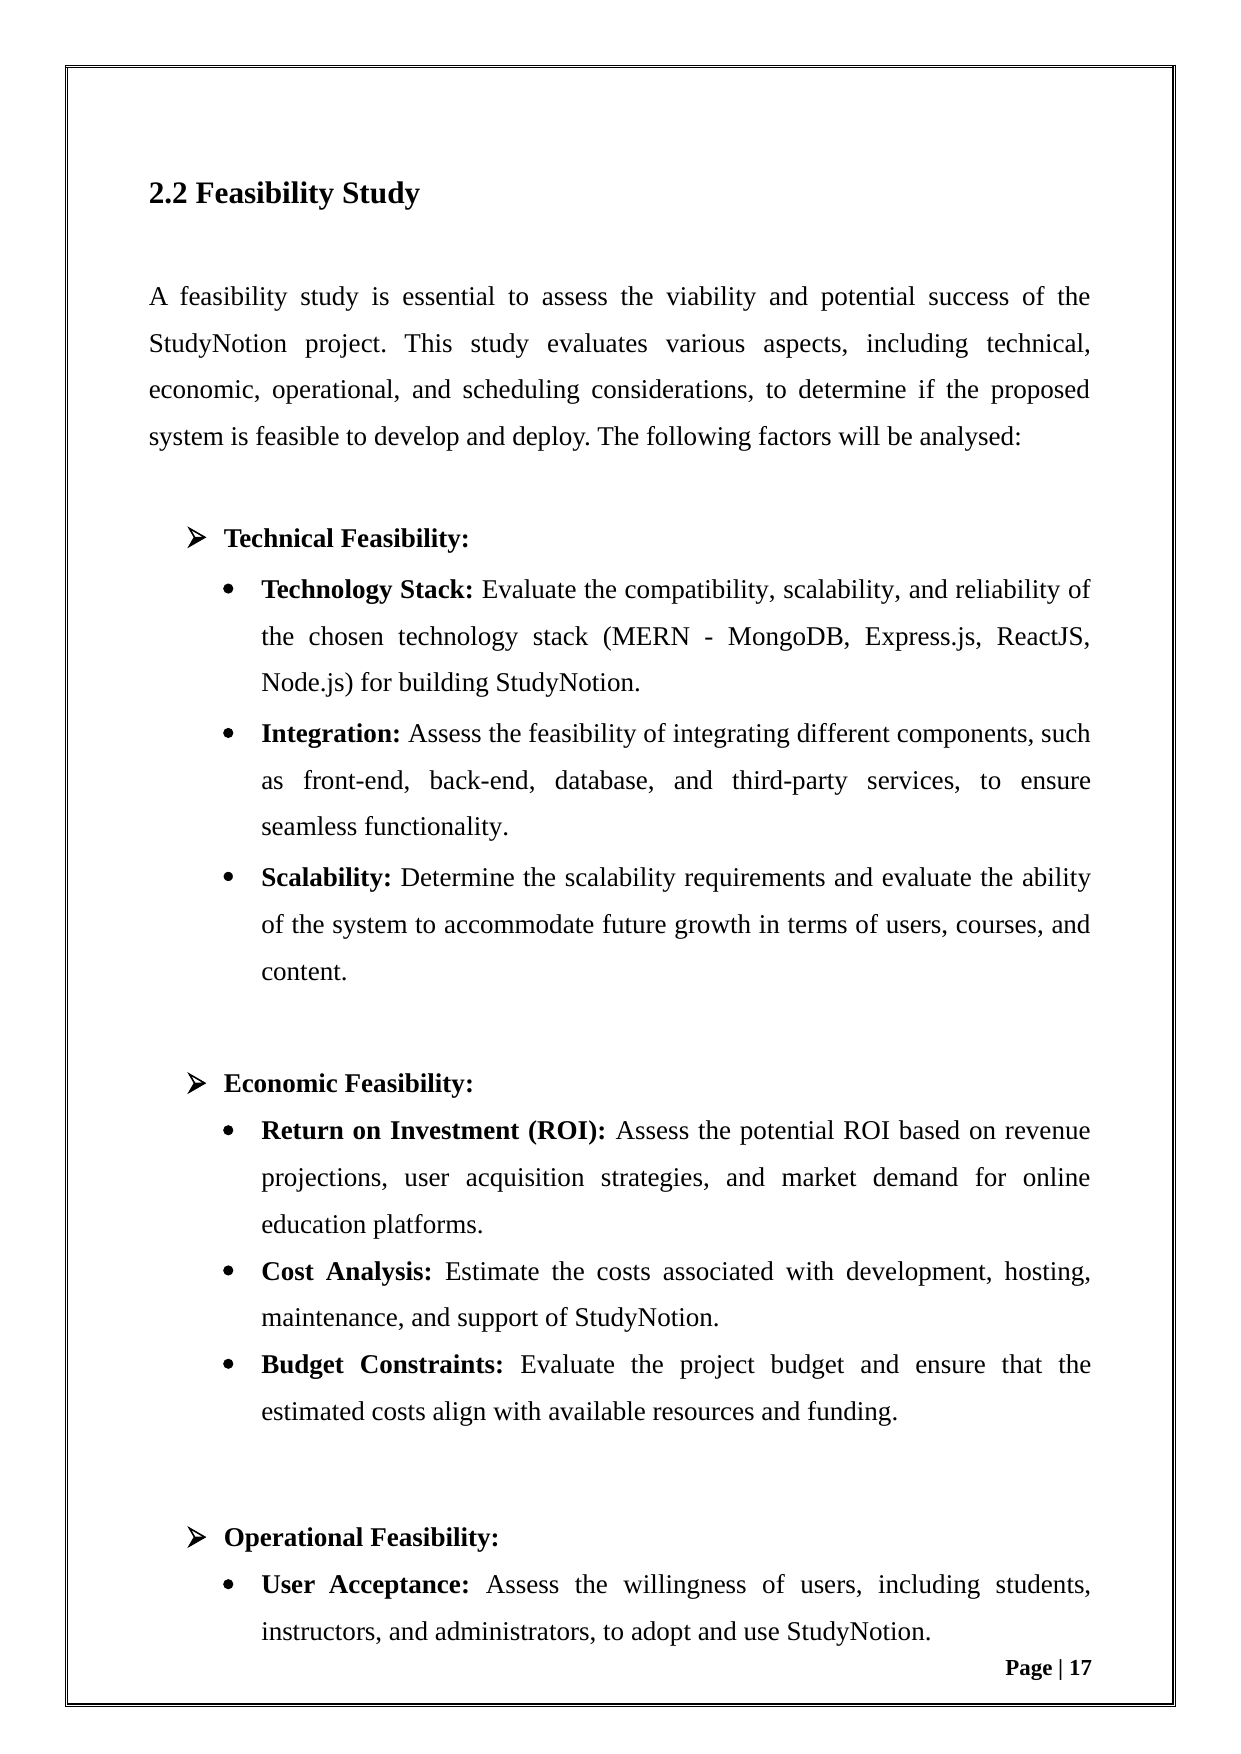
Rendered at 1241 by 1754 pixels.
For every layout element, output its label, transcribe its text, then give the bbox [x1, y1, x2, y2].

subtitle Integration: Assess the feasibility of integrating different components, such as front-end, back-end, database, and third-party services, to ensure seamless functionality. [223, 717, 1092, 842]
list Economic Feasibility: [186, 1068, 1092, 1099]
subtitle Technical Feasibility: [186, 522, 1092, 553]
subtitle Technology Stack: Evaluate the compatibility, scalability, and reliability of the chosen technology stack (MERN - MongoDB, Express.js, ReactJS, Node.js) for building StudyNotion. [223, 573, 1092, 697]
list Operational Feasibility: [186, 1521, 1092, 1553]
list Cost Analysis: Estimate the costs associated with development, hosting, maintenance, and support of StudyNotion. [223, 1254, 1092, 1332]
list Return on Investment (ROI): Assess the potential ROI based on revenue projections, user acquisition strategies, and market demand for online education platforms. [223, 1114, 1092, 1239]
list Budget Constraints: Evaluate the project budget and ensure that the estimated costs align with available resources and funding. [223, 1348, 1092, 1426]
subtitle Scalability: Determine the scalability requirements and evaluate the ability of the system to accommodate future growth in terms of users, courses, and content. [223, 861, 1092, 986]
list User Acceptance: Assess the willingness of users, including students, instructors, and administrators, to adopt and use StudyNotion. [223, 1568, 1092, 1646]
subtitle A feasibility study is essential to assess the viability and potential success of the StudyNotion project. This study evaluates various aspects, including technical, economic, operational, and scheduling considerations, to determine if the proposed system is feasible to develop and deploy. The following factors will be analysed: [148, 280, 1092, 451]
text 2.2 Feasibility Study [148, 174, 1092, 210]
